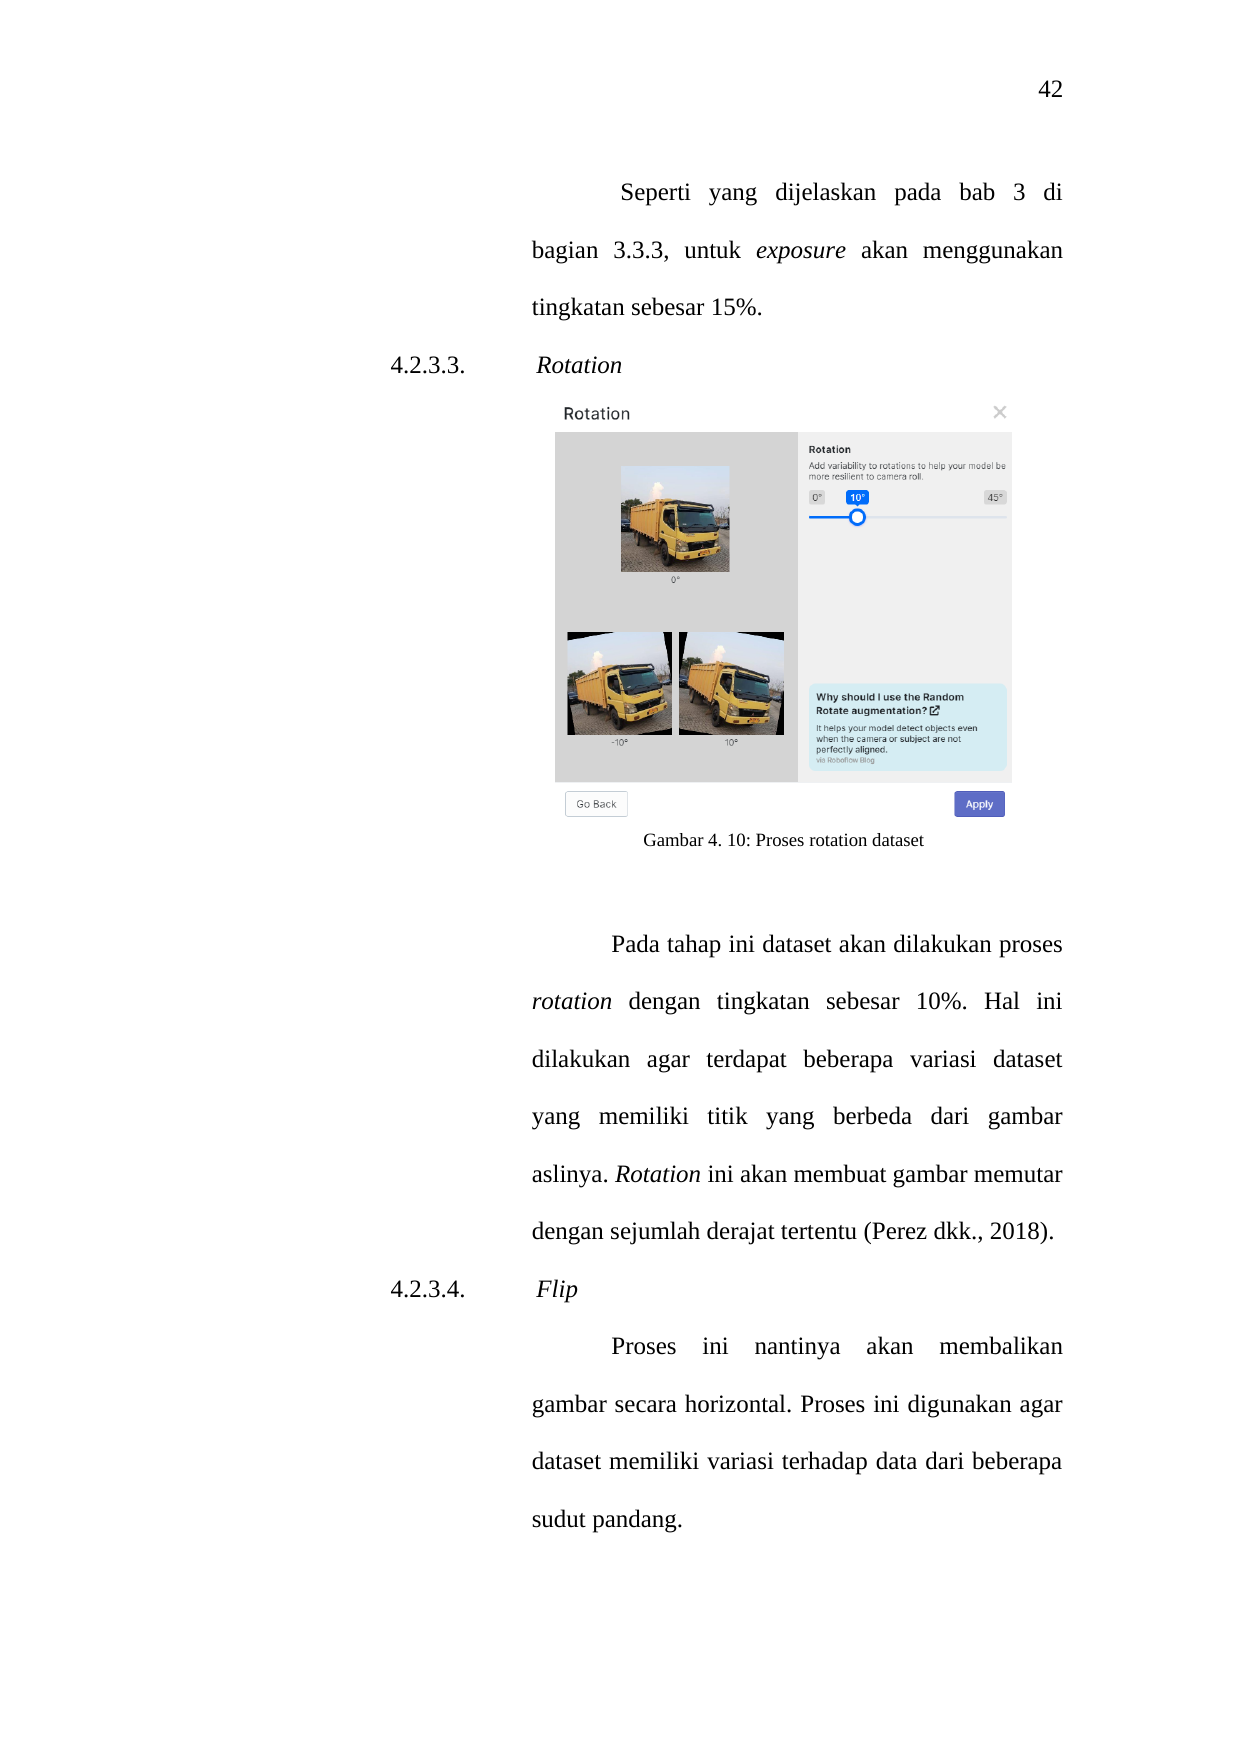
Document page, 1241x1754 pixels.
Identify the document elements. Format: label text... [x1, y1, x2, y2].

picture [555, 402, 1012, 820]
list Proses ini nantinya akan membalikan gambar secara horizontal. Proses ini digunakan agar dataset memiliki variasi terhadap data dari beberapa sudut pandang. [532, 1331, 1063, 1532]
list Rotation [390, 350, 1063, 378]
list Seperti yang dijelaskan pada bab 3 di bagian 3.3.3, untuk exposure akan menggunakan tingkatan sebesar 15%. [532, 177, 1063, 321]
list Flip [390, 1274, 1063, 1302]
